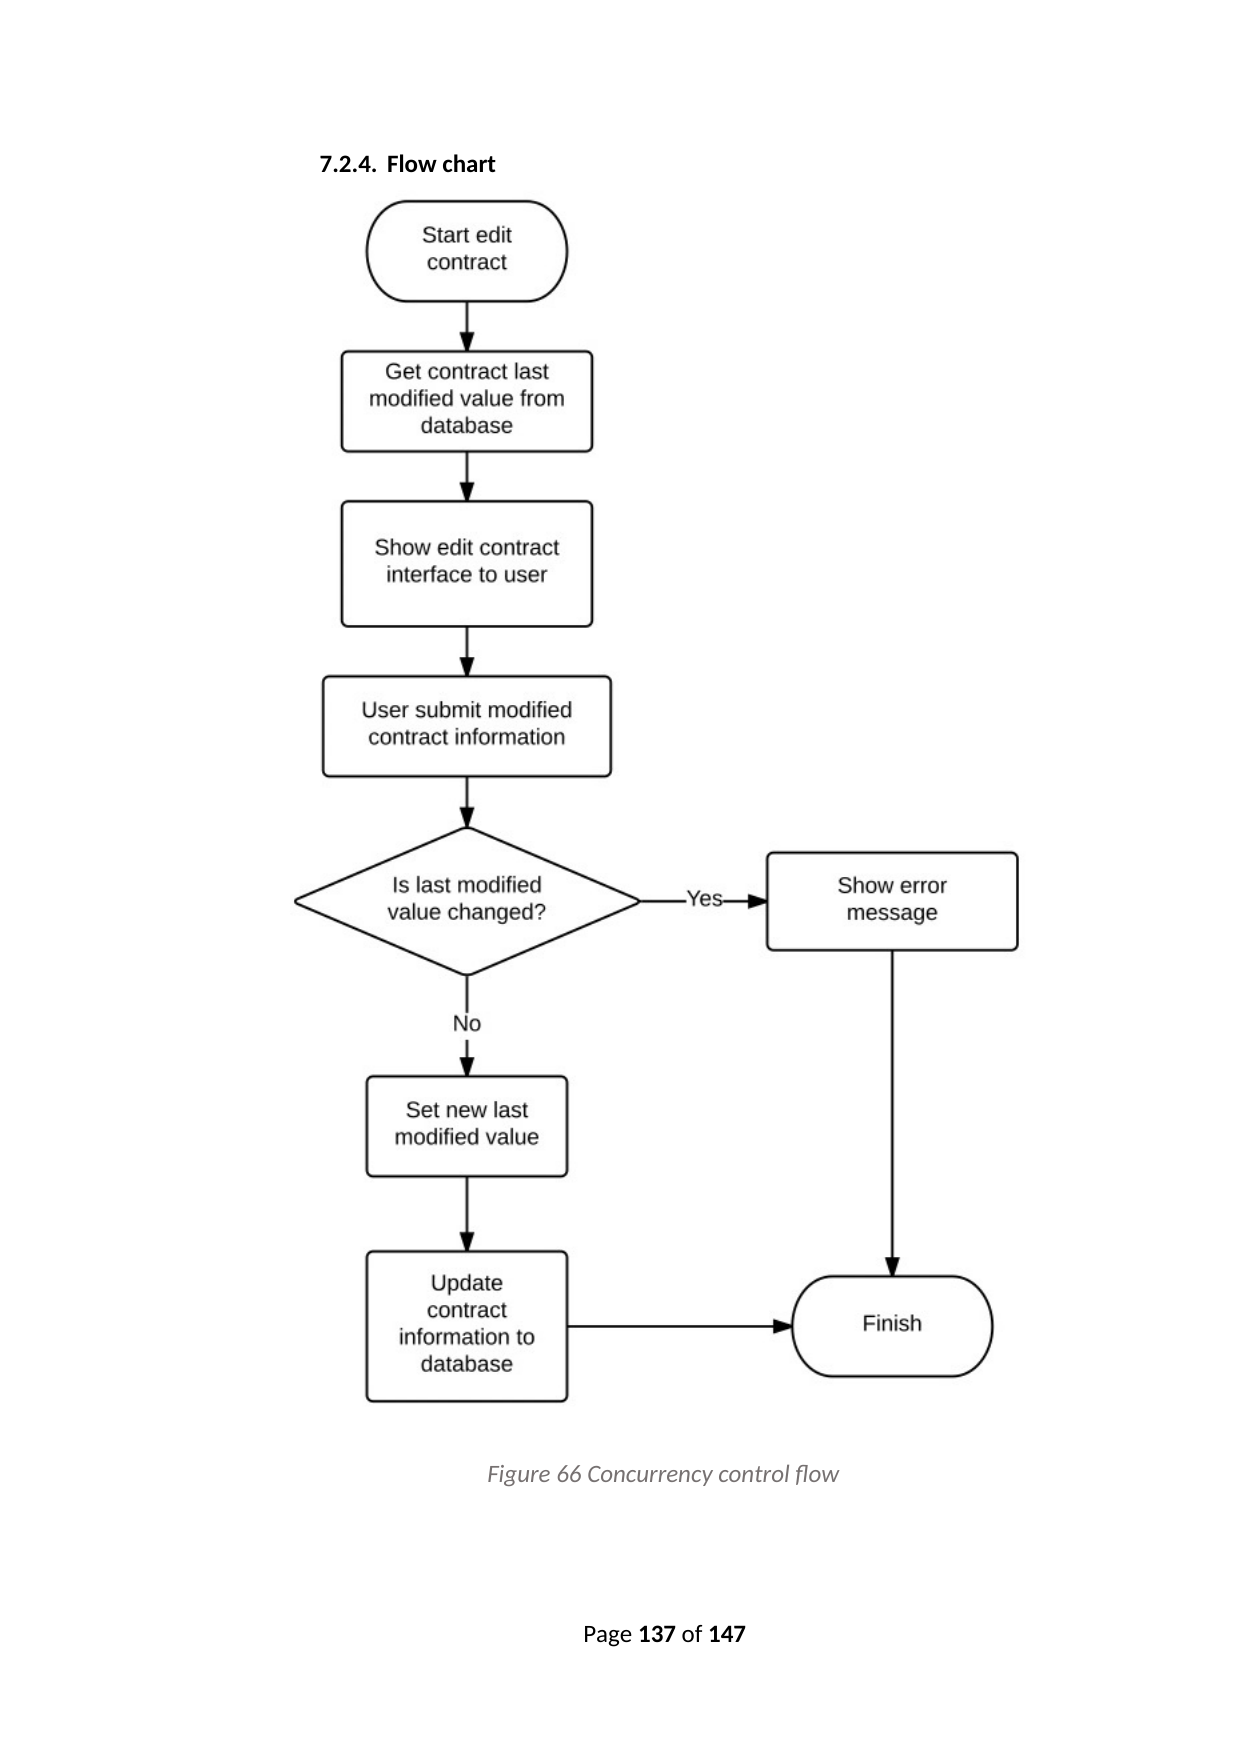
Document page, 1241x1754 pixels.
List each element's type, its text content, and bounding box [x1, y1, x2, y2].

subtitle Flow chart [319, 148, 1122, 178]
picture [289, 180, 1039, 1440]
